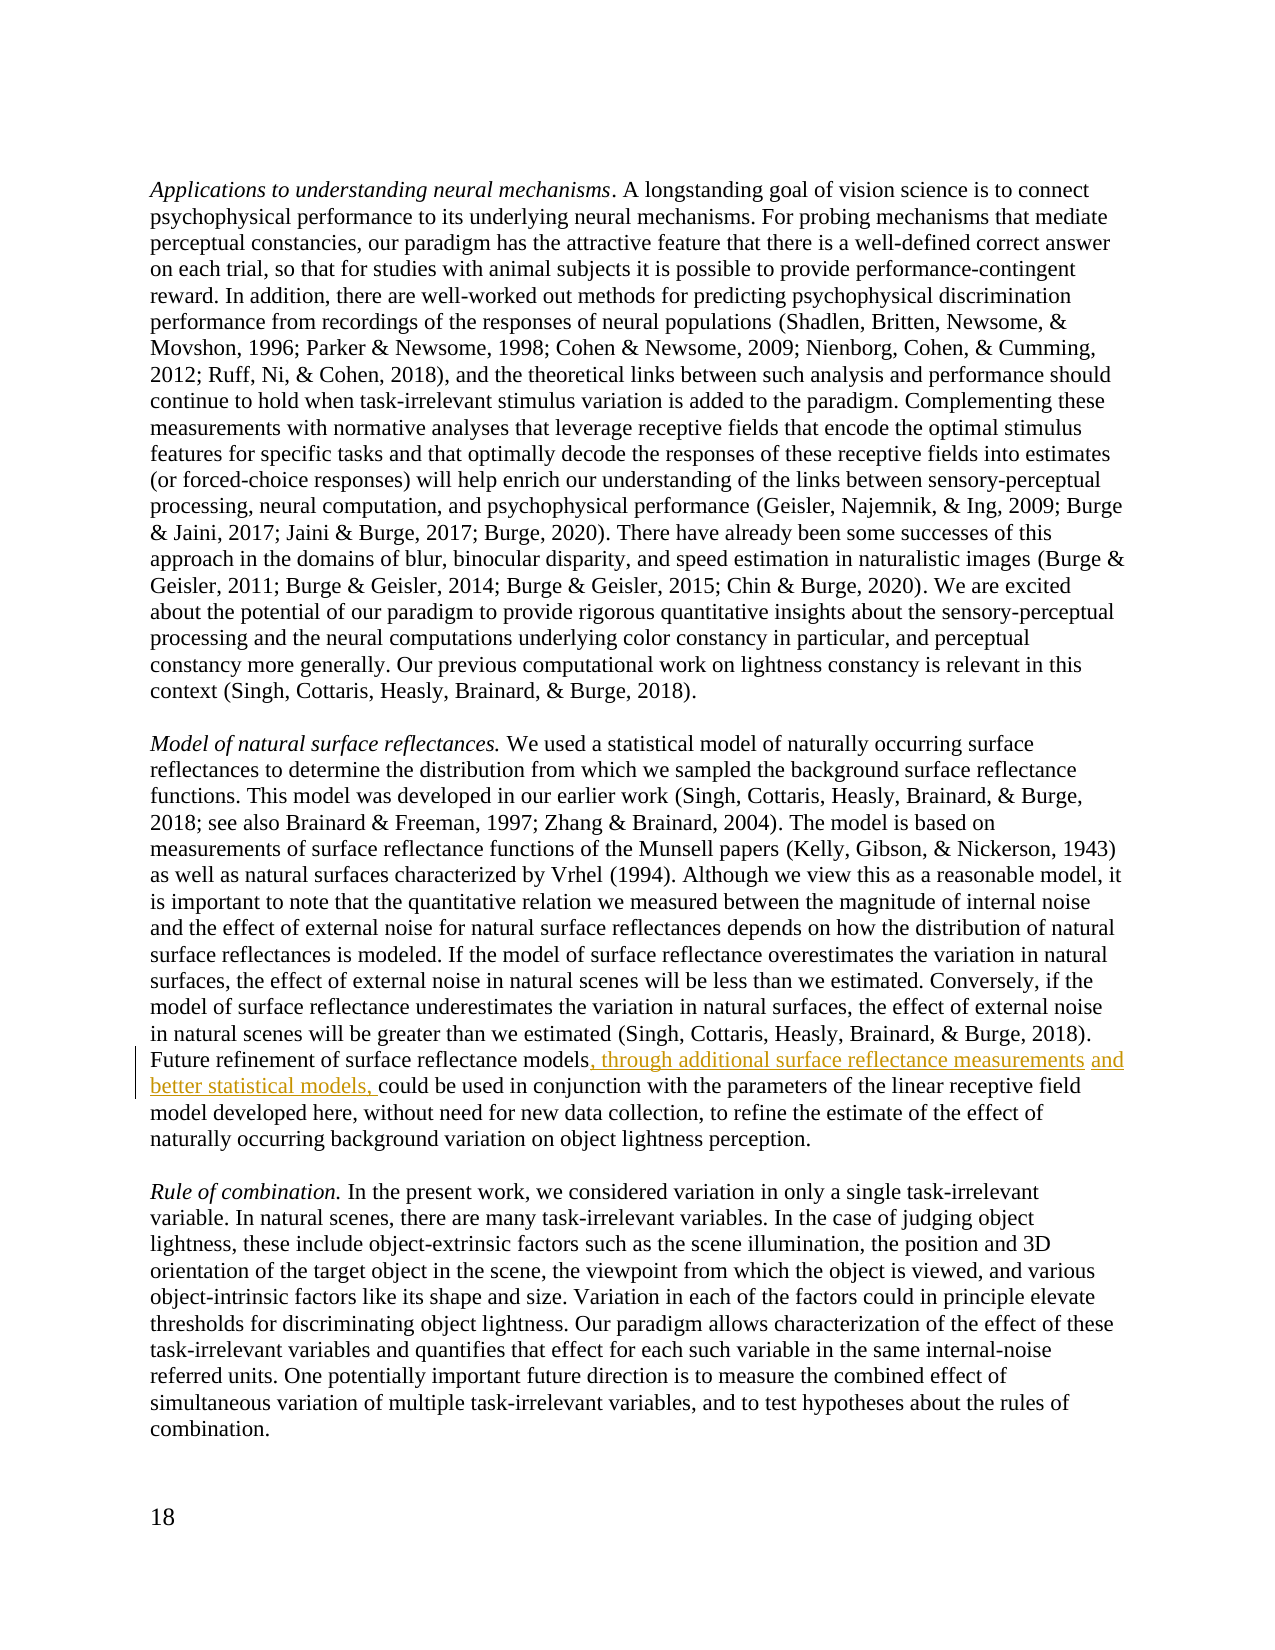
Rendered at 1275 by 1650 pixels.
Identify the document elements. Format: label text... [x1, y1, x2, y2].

text Model of natural surface reflectances. We used a statistical model of naturally occurring surface reflectances to determine the distribution from which we sampled the background surface reflectance functions. This model was developed in our earlier work (Singh, Cottaris, Heasly, Brainard, & Burge, 2018; see also Brainard & Freeman, 1997; Zhang & Brainard, 2004). The model is based on measurements of surface reflectance functions of the Munsell papers (Kelly, Gibson, & Nickerson, 1943) as well as natural surfaces characterized by Vrhel (1994). Although we view this as a reasonable model, it is important to note that the quantitative relation we measured between the magnitude of internal noise and the effect of external noise for natural surface reflectances depends on how the distribution of natural surface reflectances is modeled. If the model of surface reflectance overestimates the variation in natural surfaces, the effect of external noise in natural scenes will be less than we estimated. Conversely, if the model of surface reflectance underestimates the variation in natural surfaces, the effect of external noise in natural scenes will be greater than we estimated (Singh, Cottaris, Heasly, Brainard, & Burge, 2018). Future refinement of surface reflectance models could be used in conjunction with the parameters of the linear receptive field model developed here, without need for new data collection, to refine the estimate of the effect of naturally occurring background variation on object lightness perception. [150, 730, 1125, 1151]
text Rule of combination. In the present work, we considered variation in only a single task-irrelevant variable. In natural scenes, there are many task-irrelevant variables. In the case of judging object lightness, these include object-extrinsic factors such as the scene illumination, the position and 3D orientation of the target object in the scene, the viewpoint from which the object is viewed, and various object-intrinsic factors like its shape and size. Variation in each of the factors could in principle elevate thresholds for discriminating object lightness. Our paradigm allows characterization of the effect of these task-irrelevant variables and quantifies that effect for each such variable in the same internal-noise referred units. One potentially important future direction is to measure the combined effect of simultaneous variation of multiple task-irrelevant variables, and to test hypotheses about the rules of combination. [150, 1178, 1125, 1441]
text Applications to understanding neural mechanisms. A longstanding goal of vision science is to connect psychophysical performance to its underlying neural mechanisms. For probing mechanisms that mediate perceptual constancies, our paradigm has the attractive feature that there is a well-defined correct answer on each trial, so that for studies with animal subjects it is possible to provide performance-contingent reward. In addition, there are well-worked out methods for predicting psychophysical discrimination performance from recordings of the responses of neural populations (Shadlen, Britten, Newsome, & Movshon, 1996; Parker & Newsome, 1998; Cohen & Newsome, 2009; Nienborg, Cohen, & Cumming, 2012; Ruff, Ni, & Cohen, 2018), and the theoretical links between such analysis and performance should continue to hold when task-irrelevant stimulus variation is added to the paradigm. Complementing these measurements with normative analyses that leverage receptive fields that encode the optimal stimulus features for specific tasks and that optimally decode the responses of these receptive fields into estimates (or forced-choice responses) will help enrich our understanding of the links between sensory-perceptual processing, neural computation, and psychophysical performance (Geisler, Najemnik, & Ing, 2009; Burge & Jaini, 2017; Jaini & Burge, 2017; Burge, 2020). There have already been some successes of this approach in the domains of blur, binocular disparity, and speed estimation in naturalistic images (Burge & Geisler, 2011; Burge & Geisler, 2014; Burge & Geisler, 2015; Chin & Burge, 2020). We are excited about the potential of our paradigm to provide rigorous quantitative insights about the sensory-perceptual processing and the neural computations underlying color constancy in particular, and perceptual constancy more generally. Our previous computational work on lightness constancy is relevant in this context (Singh, Cottaris, Heasly, Brainard, & Burge, 2018). [150, 176, 1125, 703]
